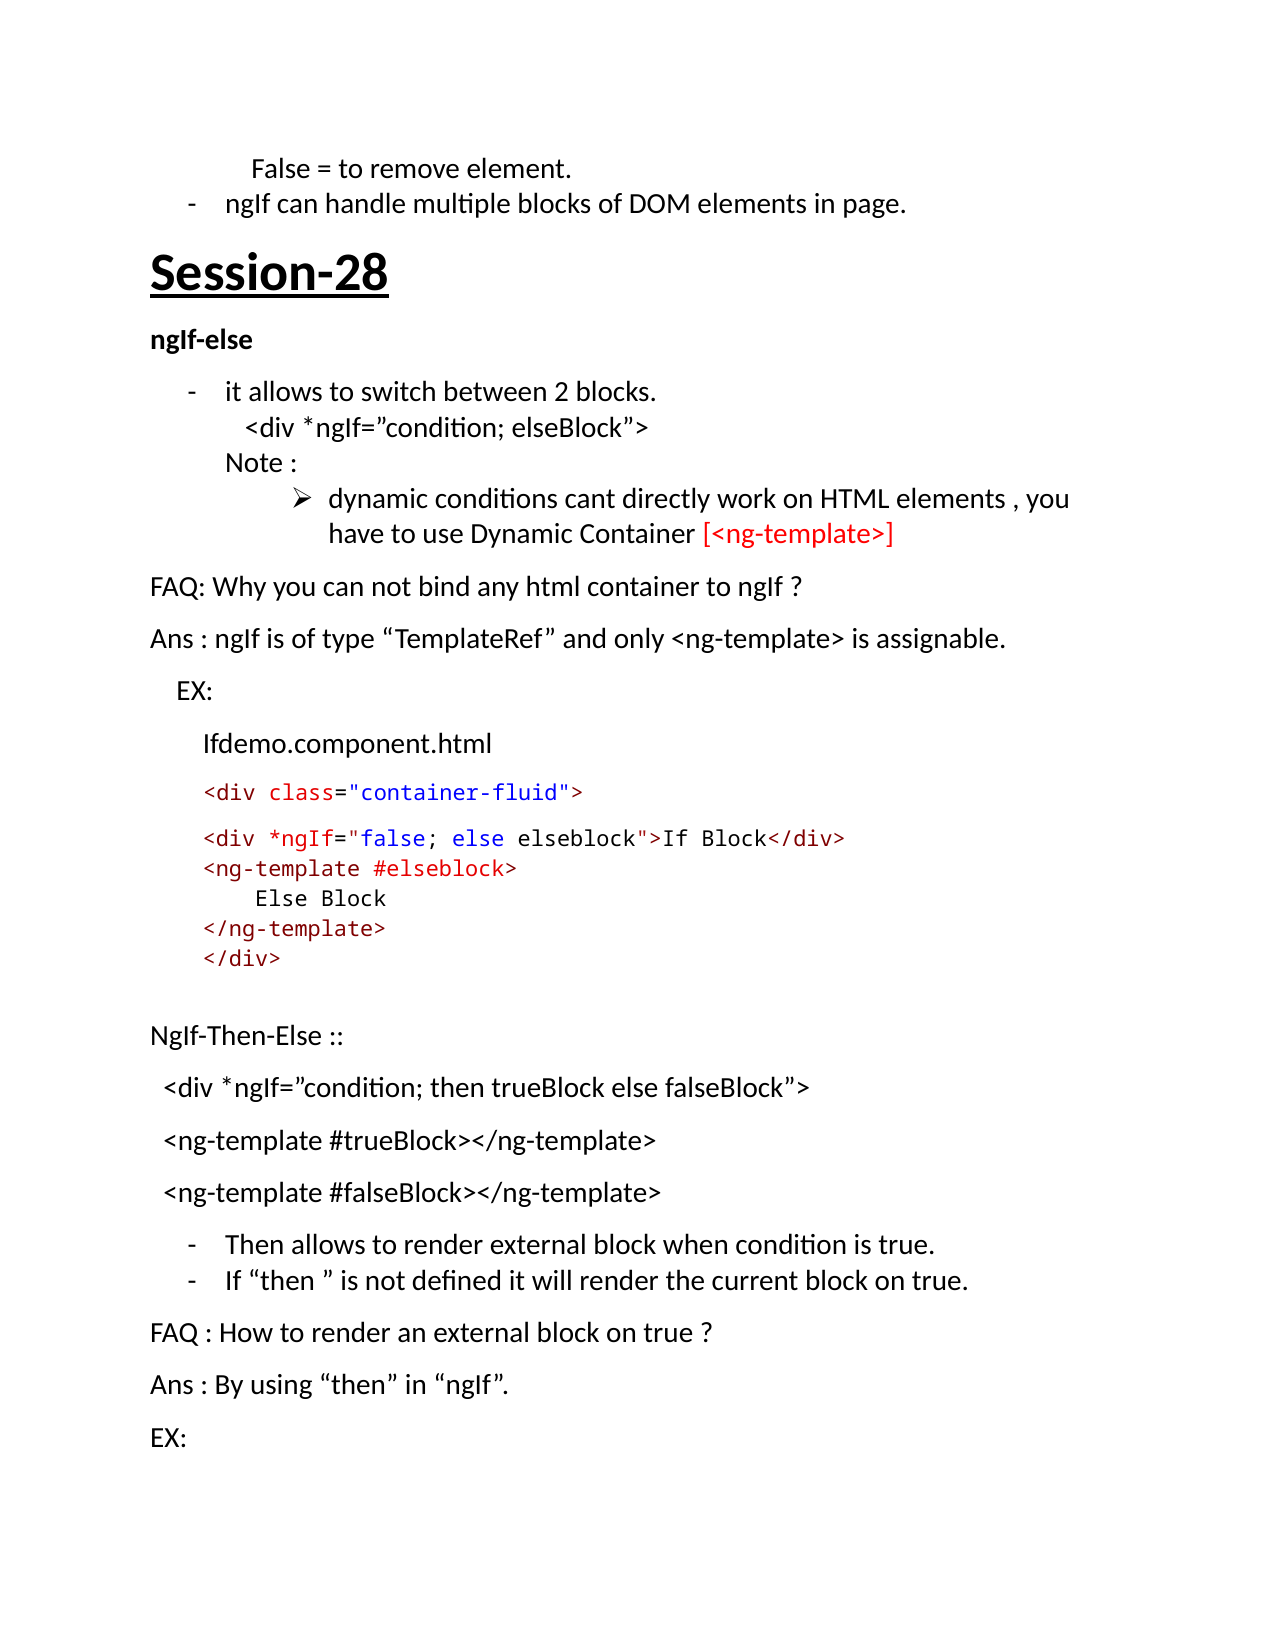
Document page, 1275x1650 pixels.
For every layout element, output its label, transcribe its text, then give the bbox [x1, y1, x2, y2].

text Else Block [150, 883, 1125, 913]
list Note : [225, 444, 1125, 480]
text <ng-template #elseblock> [150, 853, 1125, 883]
list ngIf can handle multiple blocks of DOM elements in page. [187, 186, 1125, 221]
text Ifdemo.component.html [150, 725, 1125, 760]
text Ans : ngIf is of type “TemplateRef” and only <ng-template> is assignable. [150, 620, 1125, 656]
text <div *ngIf="false; else elseblock">If Block</div> [150, 823, 1125, 853]
text FAQ: Why you can not bind any html container to ngIf ? [150, 568, 1125, 603]
text EX: [150, 1419, 1125, 1454]
text </ng-template> [150, 913, 1125, 943]
text <ng-template #trueBlock></ng-template> [150, 1122, 1125, 1157]
text <div *ngIf=”condition; then trueBlock else falseBlock”> [150, 1069, 1125, 1105]
list dynamic conditions cant directly work on HTML elements , you have to use Dynamic Container [<ng-template>] [291, 480, 1125, 551]
text </div> [150, 943, 1125, 972]
list If “then ” is not defined it will render the current block on true. [187, 1262, 1125, 1297]
text EX: [150, 672, 1125, 708]
text <div class="container-fluid"> [150, 777, 1125, 807]
list it allows to switch between 2 blocks. [187, 373, 1125, 409]
text NgIf-Then-Else :: [150, 1017, 1125, 1053]
text ngIf-else [150, 321, 1125, 356]
text Session-28 [150, 238, 1125, 304]
list False = to remove element. [225, 150, 1125, 186]
text <ng-template #falseBlock></ng-template> [150, 1174, 1125, 1209]
text Ans : By using “then” in “ngIf”. [150, 1366, 1125, 1402]
text FAQ : How to render an external block on true ? [150, 1314, 1125, 1350]
list <div *ngIf=”condition; elseBlock”> [225, 409, 1125, 444]
list Then allows to render external block when condition is true. [187, 1226, 1125, 1262]
